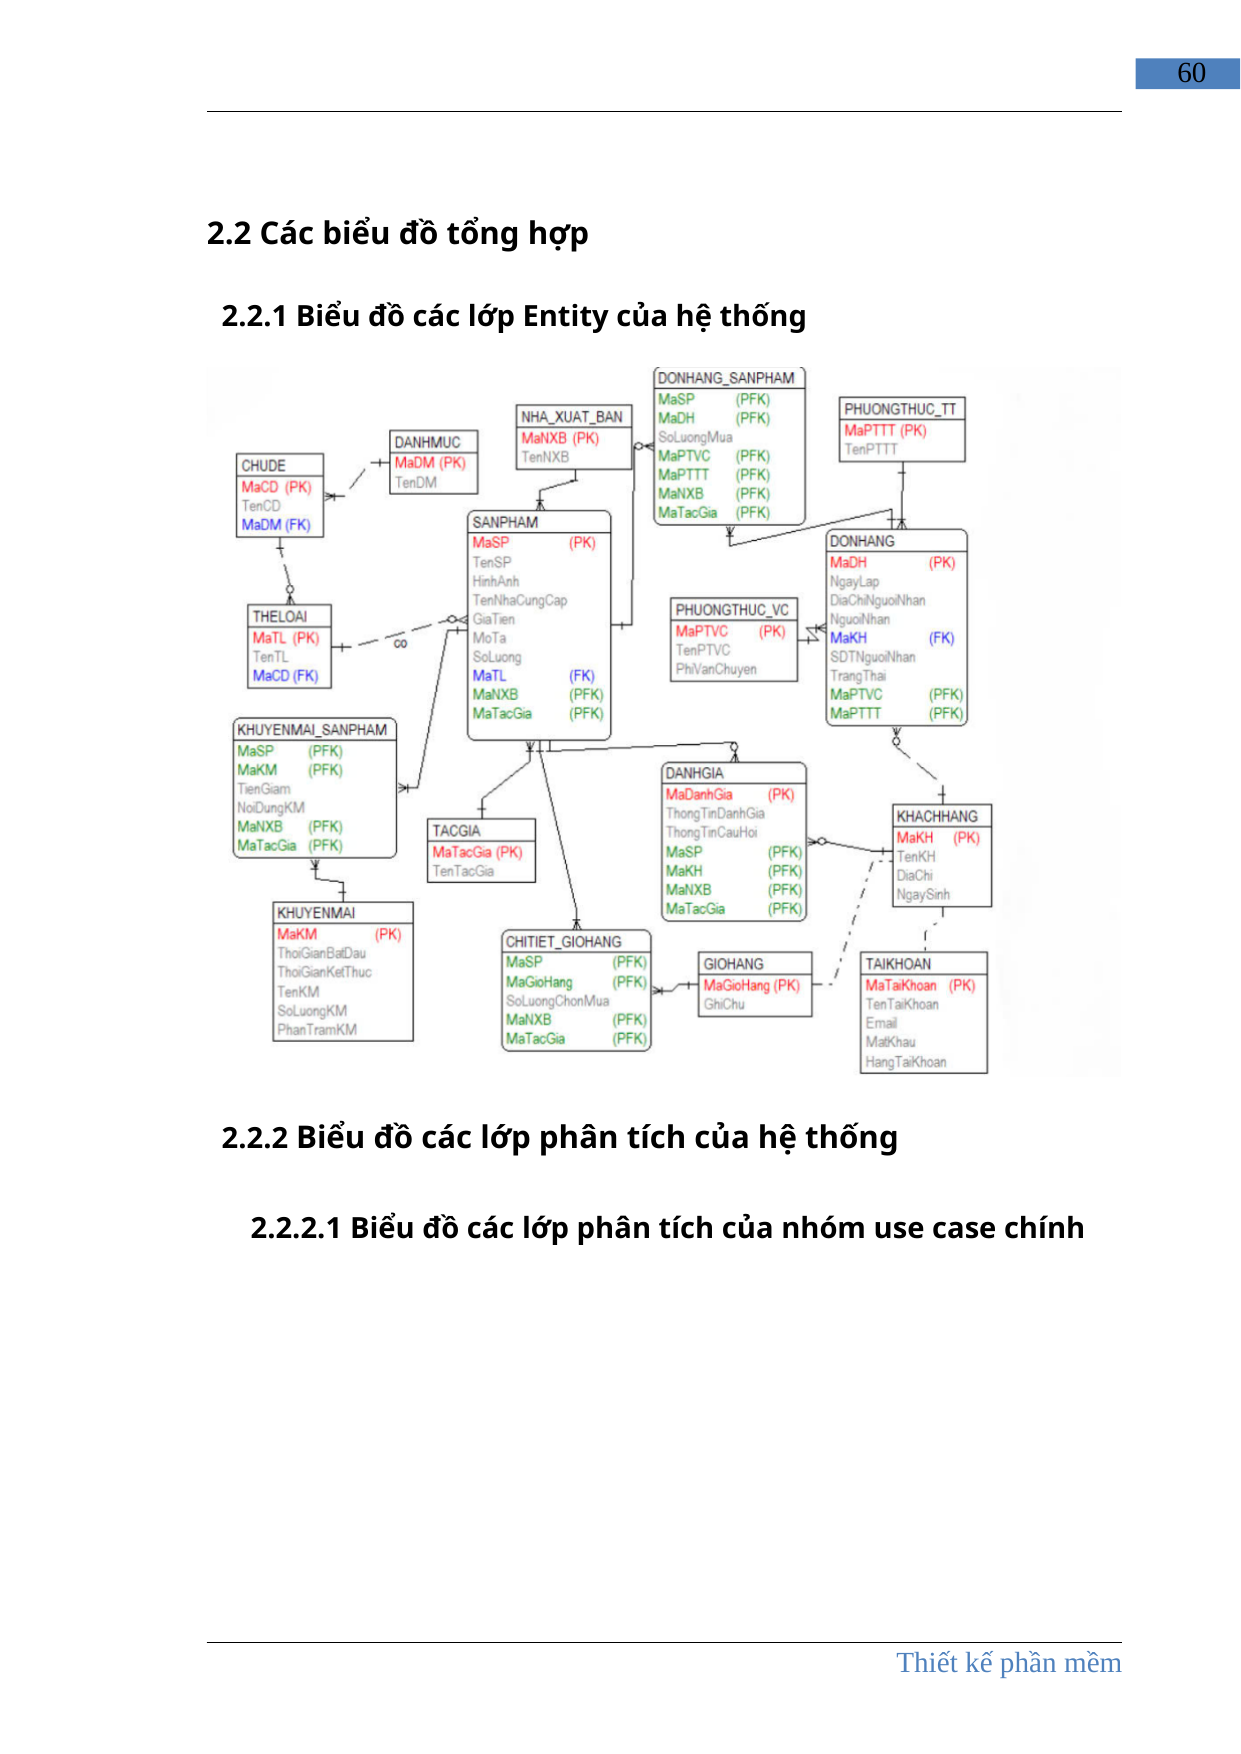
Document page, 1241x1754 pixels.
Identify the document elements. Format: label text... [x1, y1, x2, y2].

subtitle 2.2.2 Biểu đồ các lớp phân tích của hệ thống [221, 1114, 1122, 1157]
picture [206, 367, 1121, 1077]
subtitle 2.2.1 Biểu đồ các lớp Entity của hệ thống [221, 296, 1122, 335]
subtitle 2.2 Các biểu đồ tổng hợp [207, 211, 1122, 254]
list 2.2.2.1 Biểu đồ các lớp phân tích của nhóm use case chính [207, 1208, 1122, 1247]
